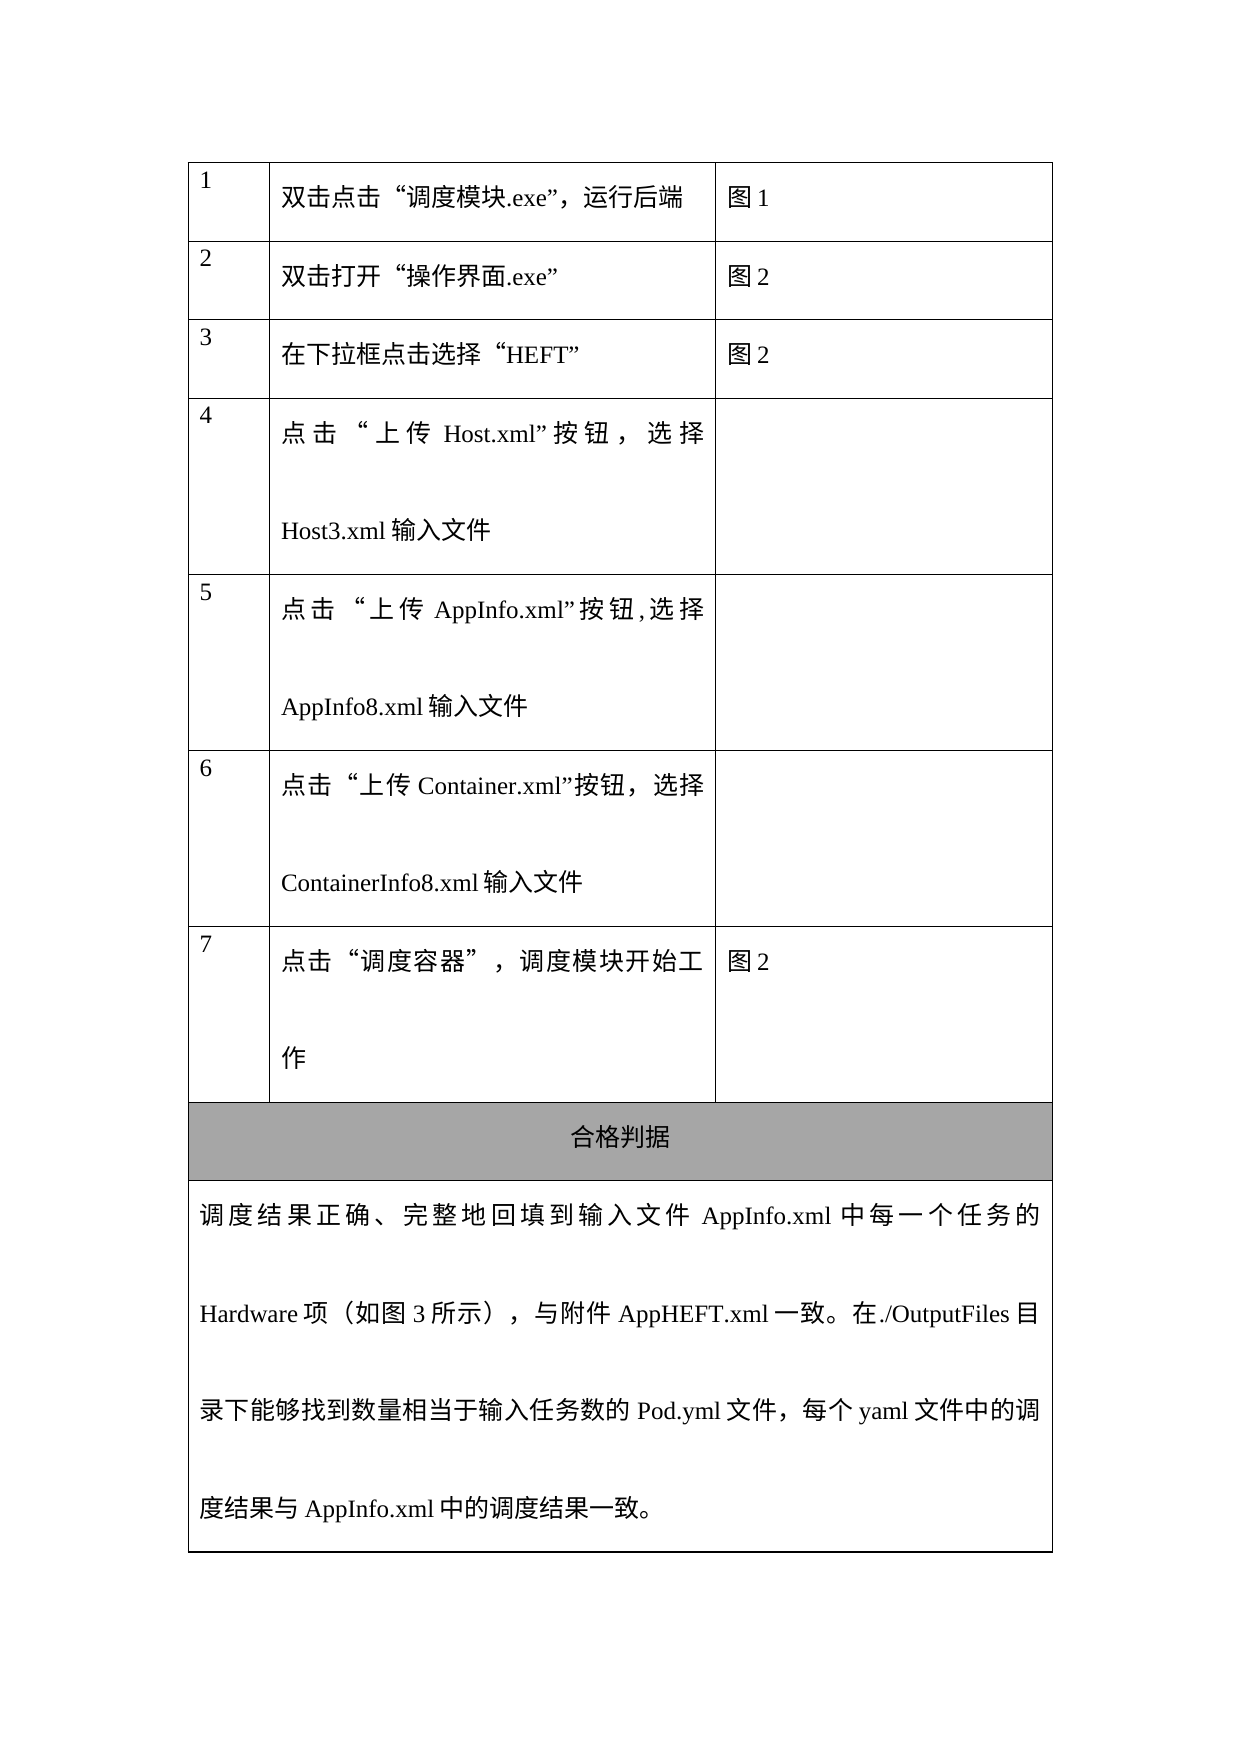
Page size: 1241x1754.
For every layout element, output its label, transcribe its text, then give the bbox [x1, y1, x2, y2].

table_cell 合格判据 [189, 1103, 1052, 1180]
table_cell 点击“上传AppInfo.xml”按钮,选择AppInfo8.xml输入文件 [270, 575, 715, 750]
table_cell 5 [189, 575, 269, 750]
table_cell 7 [189, 927, 269, 1102]
table_cell 双击点击“调度模块.exe”，运行后端 [270, 163, 715, 241]
table_cell 点击“上传Container.xml”按钮，选择ContainerInfo8.xml输入文件 [270, 751, 715, 926]
table_cell 双击打开“操作界面.exe” [270, 242, 715, 319]
table_cell 图2 [716, 320, 1052, 398]
table_cell [716, 399, 1052, 574]
table_cell 点击“调度容器”，调度模块开始工作 [270, 927, 715, 1102]
table_cell [716, 575, 1052, 750]
table_cell 3 [189, 320, 269, 398]
table_cell 图1 [716, 163, 1052, 241]
table_cell 1 [189, 163, 269, 241]
table_cell 图2 [716, 242, 1052, 319]
table_cell 6 [189, 751, 269, 926]
table_cell 点击“上传Host.xml”按钮，选择Host3.xml输入文件 [270, 399, 715, 574]
table_cell 在下拉框点击选择“HEFT” [270, 320, 715, 398]
table_cell 调度结果正确、完整地回填到输入文件AppInfo.xml中每一个任务的Hardware项（如图3所示），与附件AppHEFT.xml一致。在./OutputFiles目录下能够找到数量相当于输入任务数的Pod.yml文件，每个yaml文件中的调度结果与AppInfo.xml中的调度结果一致。 [189, 1181, 1052, 1551]
table_cell [716, 751, 1052, 926]
table_cell 4 [189, 399, 269, 574]
table_cell 图2 [716, 927, 1052, 1102]
table_cell 2 [189, 242, 269, 319]
